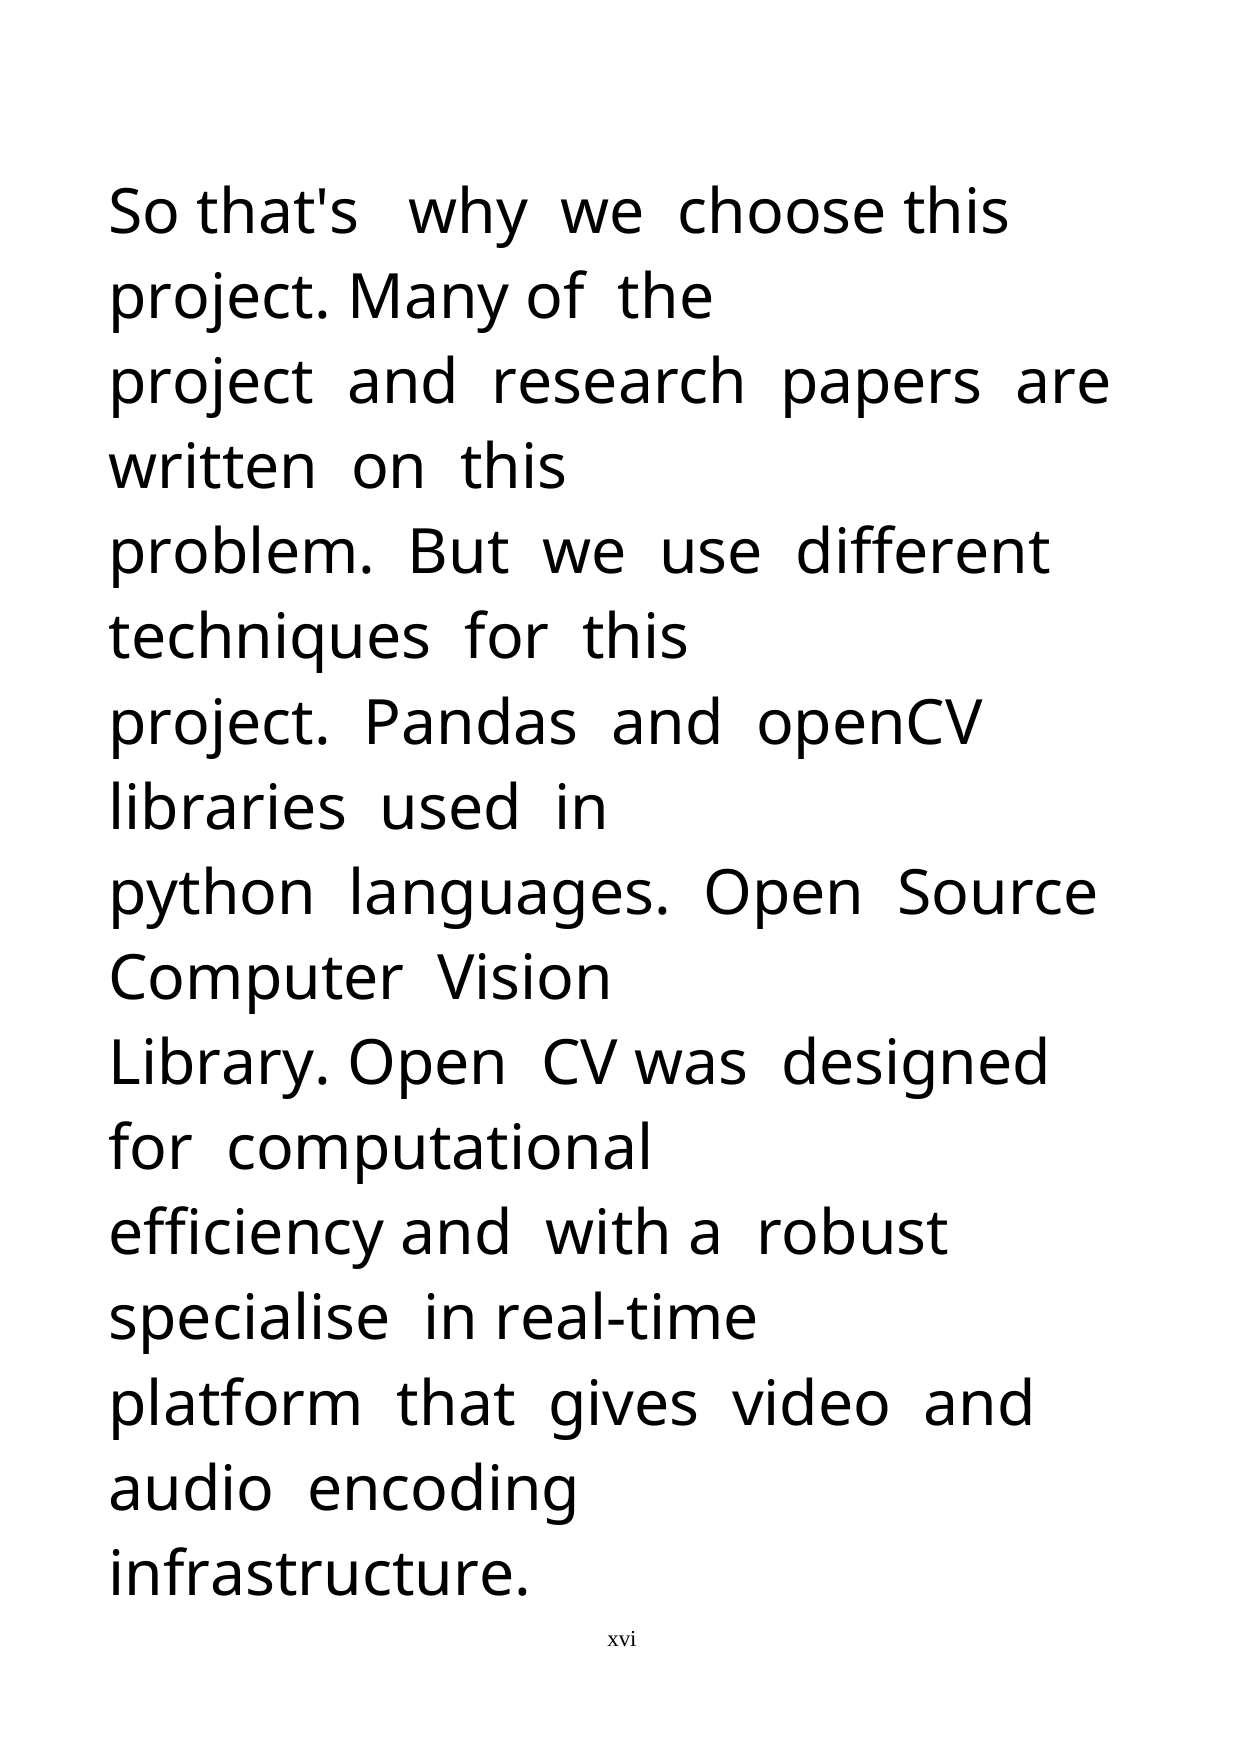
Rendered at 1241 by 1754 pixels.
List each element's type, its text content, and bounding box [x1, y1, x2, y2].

text project and research papers are written on this [108, 337, 1124, 507]
text Library. Open CV was designed for computational [108, 1018, 1124, 1188]
text problem. But we use different techniques for this [108, 507, 1124, 677]
text infrastructure. [108, 1528, 1124, 1613]
text project. Pandas and openCV libraries used in [108, 677, 1124, 847]
text So that's why we choose this project. Many of the [108, 167, 1124, 337]
text platform that gives video and audio encoding [108, 1358, 1124, 1528]
text python languages. Open Source Computer Vision [108, 847, 1124, 1018]
text efficiency and with a robust specialise in real-time [108, 1188, 1124, 1358]
